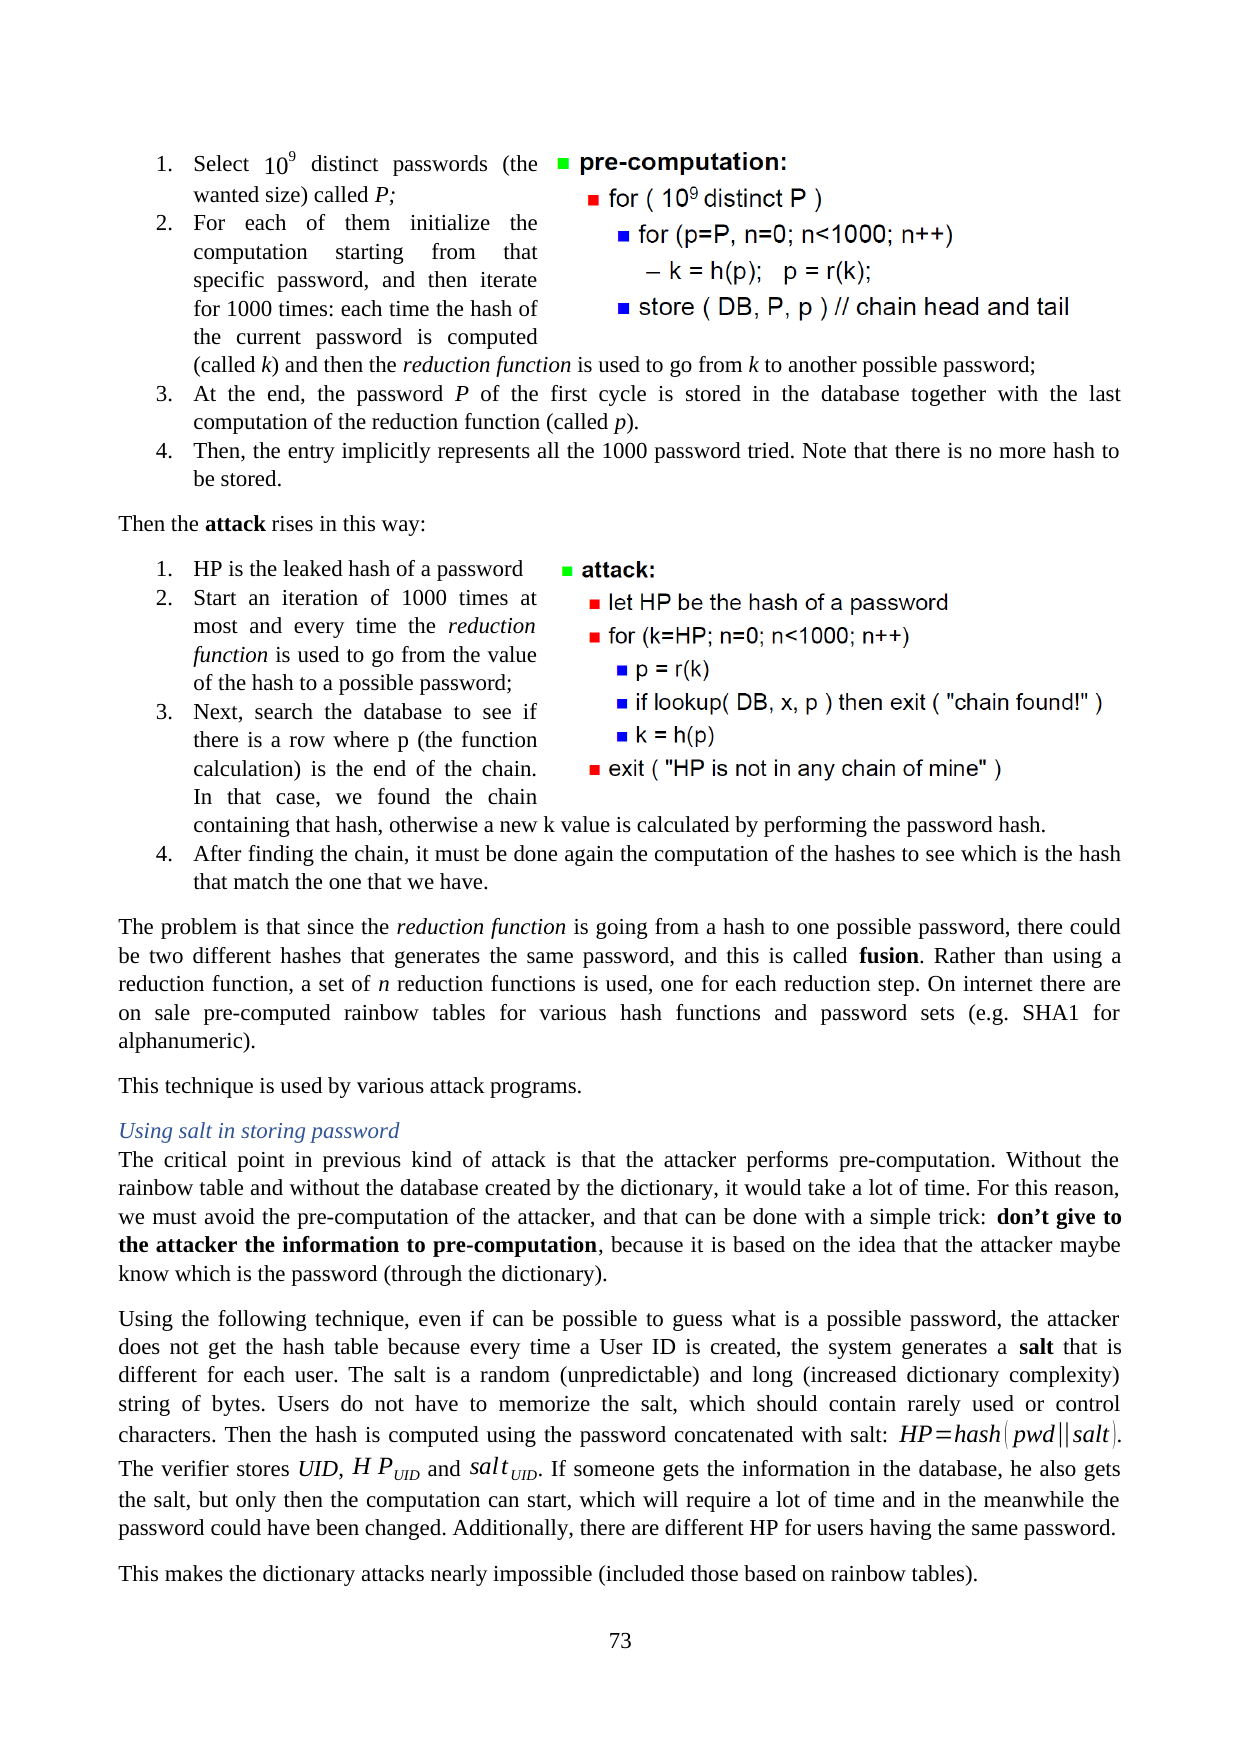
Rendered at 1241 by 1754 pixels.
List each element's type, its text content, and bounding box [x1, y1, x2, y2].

list Then, the entry implicitly represents all the 1000 password tried. Note that there is no more hash to be stored. [156, 437, 1122, 492]
list At the end, the password P of the first cycle is stored in the database together with the last computation of the reduction function (called p). [156, 380, 1122, 435]
list After finding the chain, it must be done again the computation of the hashes to see which is the hash that match the one that we have. [156, 840, 1122, 895]
text Then the attack rises in this way: [118, 510, 1122, 537]
picture [556, 149, 1123, 332]
text The critical point in previous kind of attack is that the attacker performs pre-computation. Without the rainbow table and without the database created by the dictionary, it would take a lot of time. For this reason, we must avoid the pre-computation of the attacker, and that can be done with a simple trick: don’t give to the attacker the information to pre-computation, because it is based on the idea that the attacker maybe know which is the password (through the dictionary). [118, 1146, 1122, 1286]
list HP is the leaked hash of a password [156, 556, 1122, 582]
picture [556, 557, 1123, 785]
list Select distinct passwords (the wanted size) called P; [156, 148, 1122, 207]
list Next, search the database to see if there is a row where p (the function calculation) is the end of the chain. In that case, we found the chain containing that hash, otherwise a new k value is calculated by performing the password hash. [156, 698, 1122, 838]
text The problem is that since the reduction function is going from a hash to one possible password, there could be two different hashes that generates the same password, and this is called fusion. Rather than using a reduction function, a set of n reduction functions is used, one for each reduction step. On internet there are on sale pre-computed rainbow tables for various hash functions and password sets (e.g. SHA1 for alphanumeric). [118, 913, 1122, 1053]
list Start an iteration of 1000 times at most and every time the reduction function is used to go from the value of the hash to a possible password; [156, 584, 556, 696]
text This technique is used by various attack programs. [118, 1072, 1122, 1099]
subtitle Using salt in storing password [118, 1117, 1122, 1144]
list For each of them initialize the computation starting from that specific password, and then iterate for 1000 times: each time the hash of the current password is computed (called k) and then the reduction function is used to go from k to another possible password; [156, 209, 1122, 378]
text This makes the dictionary attacks nearly impossible (included those based on rainbow tables). [118, 1559, 1122, 1586]
text Using the following technique, even if can be possible to guess what is a possible password, the attacker does not get the hash table because every time a User ID is created, the system generates a salt that is different for each user. The salt is a random (unpredictable) and long (increased dictionary complexity) string of bytes. Users do not have to memorize the salt, which should contain rarely used or control characters. Then the hash is computed using the password concatenated with salt: . The verifier stores UID, and . If someone gets the information in the database, he also gets the salt, but only then the computation can start, which will require a lot of time and in the meanwhile the password could have been changed. Additionally, there are different HP for users having the same password. [118, 1305, 1122, 1541]
